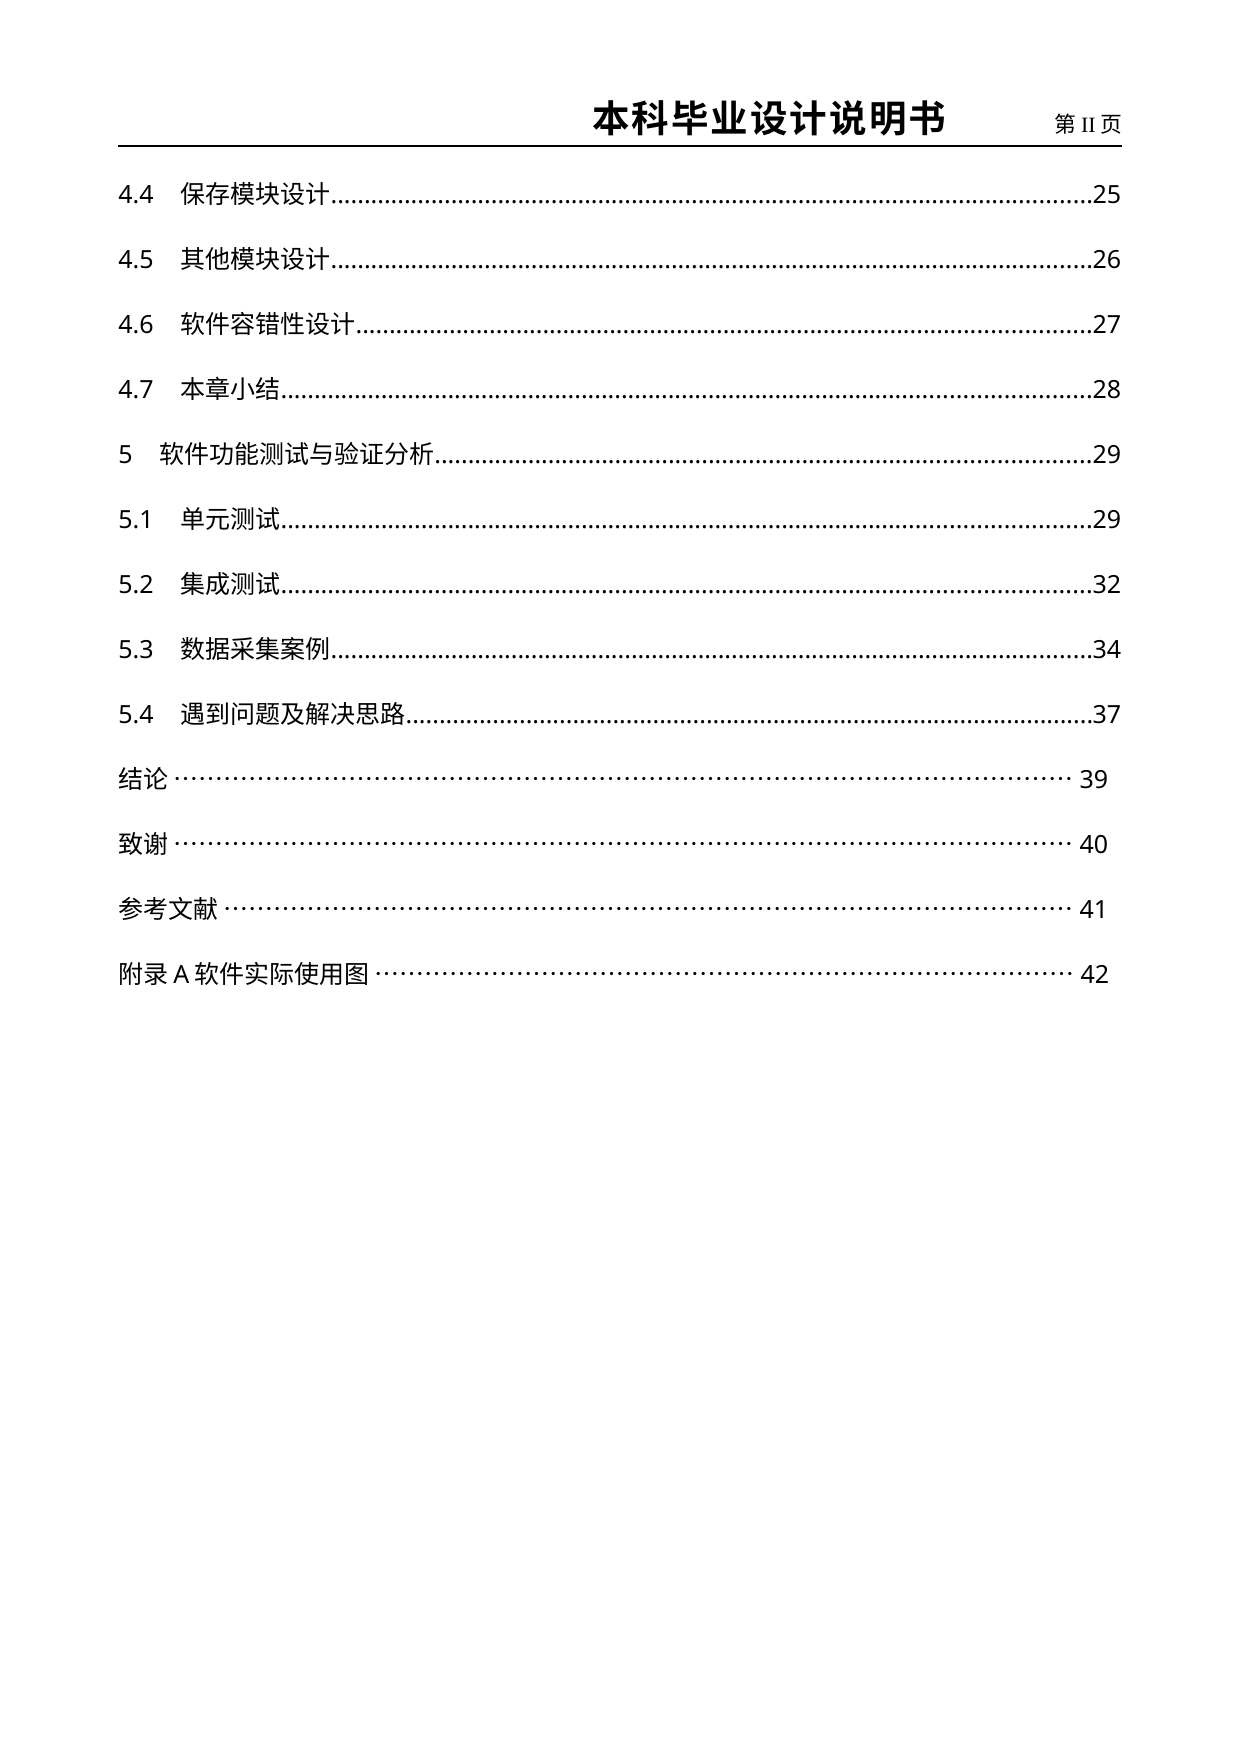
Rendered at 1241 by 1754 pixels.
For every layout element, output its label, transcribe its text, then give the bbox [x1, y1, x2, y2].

text 附录A软件实际使用图 ………………………………………………………………………… 42 [118, 940, 1122, 1005]
text 5.4 遇到问题及解决思路 37 [118, 680, 1122, 745]
text 4.4 保存模块设计 25 [118, 160, 1122, 225]
text 参考文献 ………………………………………………………………………………………… 41 [118, 875, 1122, 940]
text 5 软件功能测试与验证分析 29 [118, 420, 1122, 485]
text 致谢 ……………………………………………………………………………………………… 40 [118, 810, 1122, 875]
text 4.5 其他模块设计 26 [118, 225, 1122, 290]
text 5.3 数据采集案例 34 [118, 615, 1122, 680]
text 4.7 本章小结 28 [118, 355, 1122, 420]
text 5.1 单元测试 29 [118, 485, 1122, 550]
text 5.2 集成测试 32 [118, 550, 1122, 615]
text 结论 ……………………………………………………………………………………………… 39 [118, 745, 1122, 810]
text 4.6 软件容错性设计 27 [118, 290, 1122, 355]
